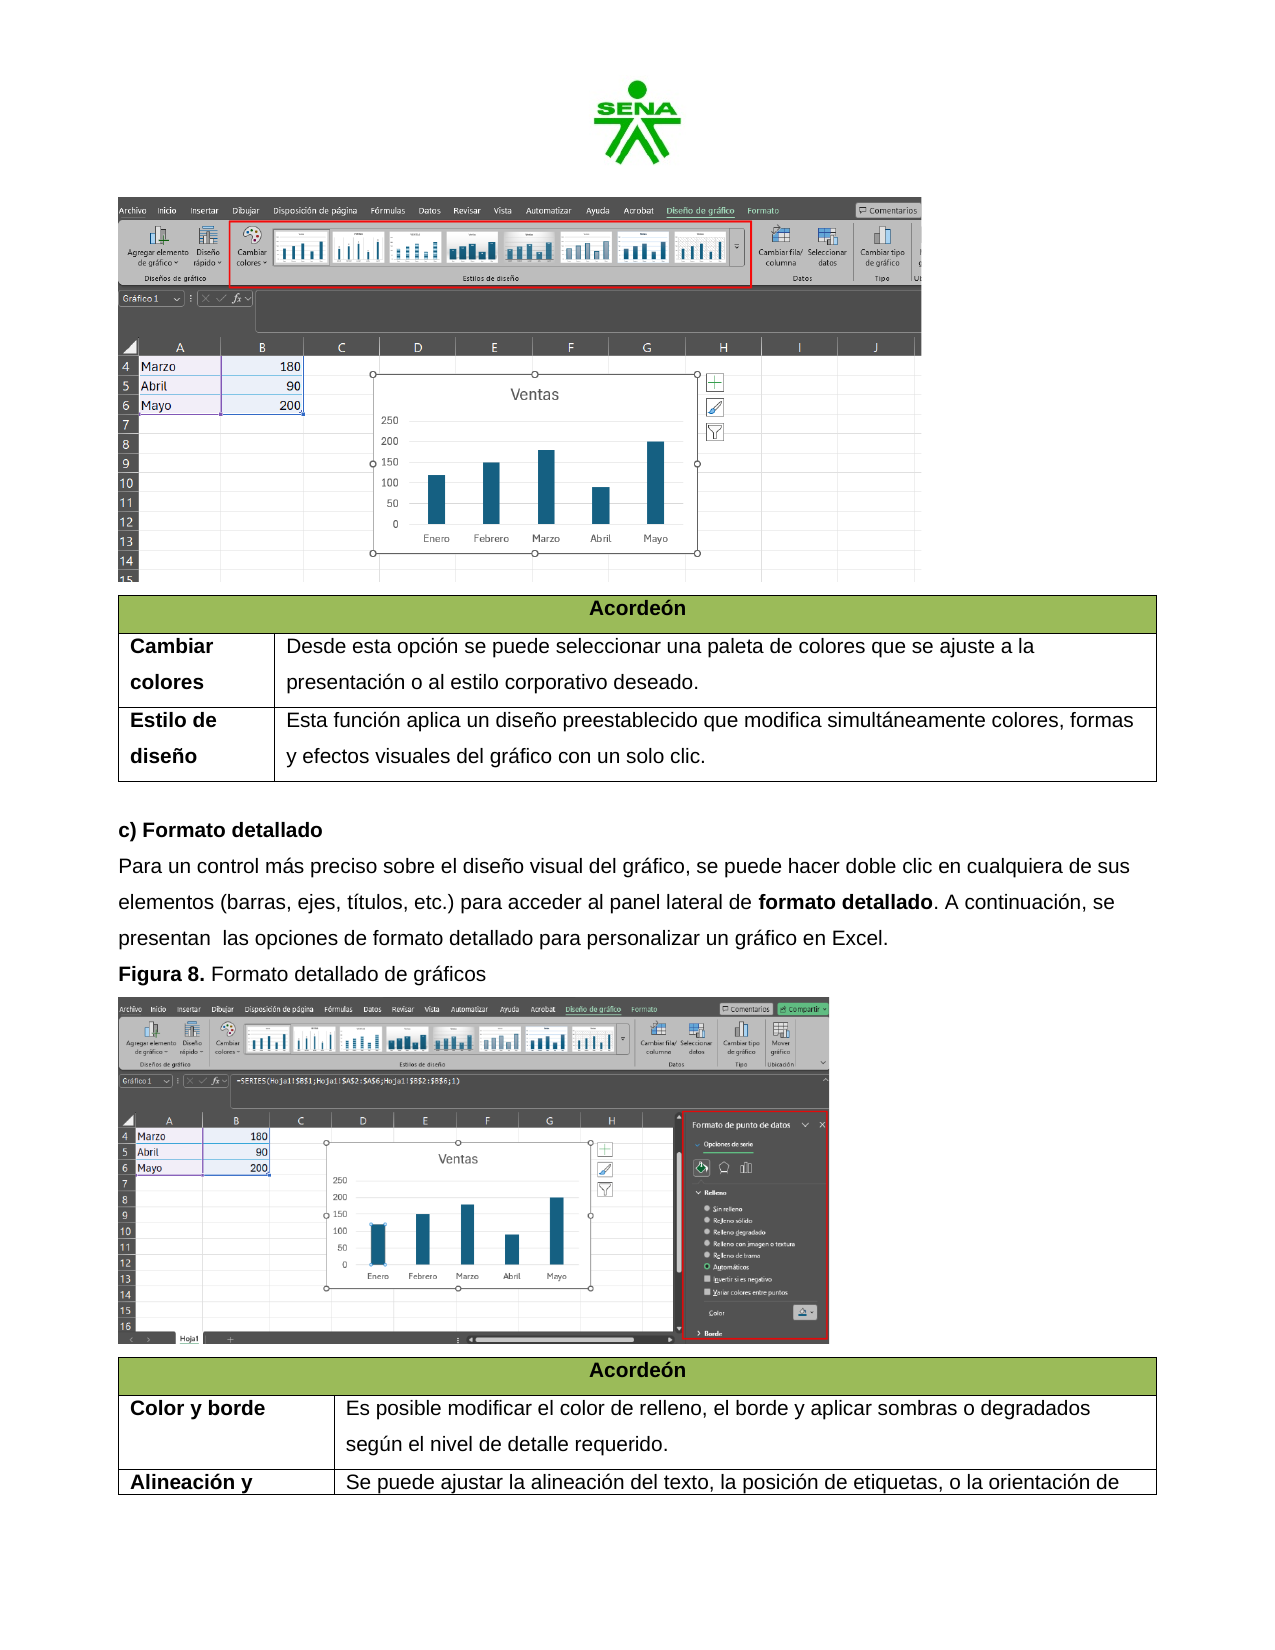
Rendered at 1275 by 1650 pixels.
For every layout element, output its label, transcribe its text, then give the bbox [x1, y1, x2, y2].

picture [118, 197, 922, 582]
picture [118, 997, 830, 1344]
text c) Formato detallado [118, 818, 1157, 842]
table_cell Es posible modificar el color de relleno, el borde y aplicar sombras o degradados según el nivel de detalle requerido. [335, 1396, 1156, 1469]
table_cell Esta función aplica un diseño preestablecido que modifica simultáneamente colores, formas y efectos visuales del gráfico con un solo clic. [275, 708, 1156, 781]
table_header Acordeón [119, 596, 1156, 633]
table_cell Se puede ajustar la alineación del texto, la posición de etiquetas, o la orientación de elementos del gráfico. [335, 1470, 1156, 1494]
table_cell Cambiar colores [119, 634, 274, 707]
text Para un control más preciso sobre el diseño visual del gráfico, se puede hacer doble clic en cualquiera de sus elementos (barras, ejes, títulos, etc.) para acceder al panel lateral de formato detallado. A continuación, se presentan las opciones de formato detallado para personalizar un gráfico en Excel. [118, 854, 1157, 950]
table_cell Estilo de diseño [119, 708, 274, 781]
picture [588, 75, 687, 172]
table_cell Alineación y disposición [119, 1470, 334, 1494]
text Figura 8. Formato detallado de gráficos [118, 962, 1157, 986]
table_cell Color y borde [119, 1396, 334, 1469]
table_cell Desde esta opción se puede seleccionar una paleta de colores que se ajuste a la presentación o al estilo corporativo deseado. [275, 634, 1156, 707]
table_header Acordeón [119, 1358, 1156, 1395]
